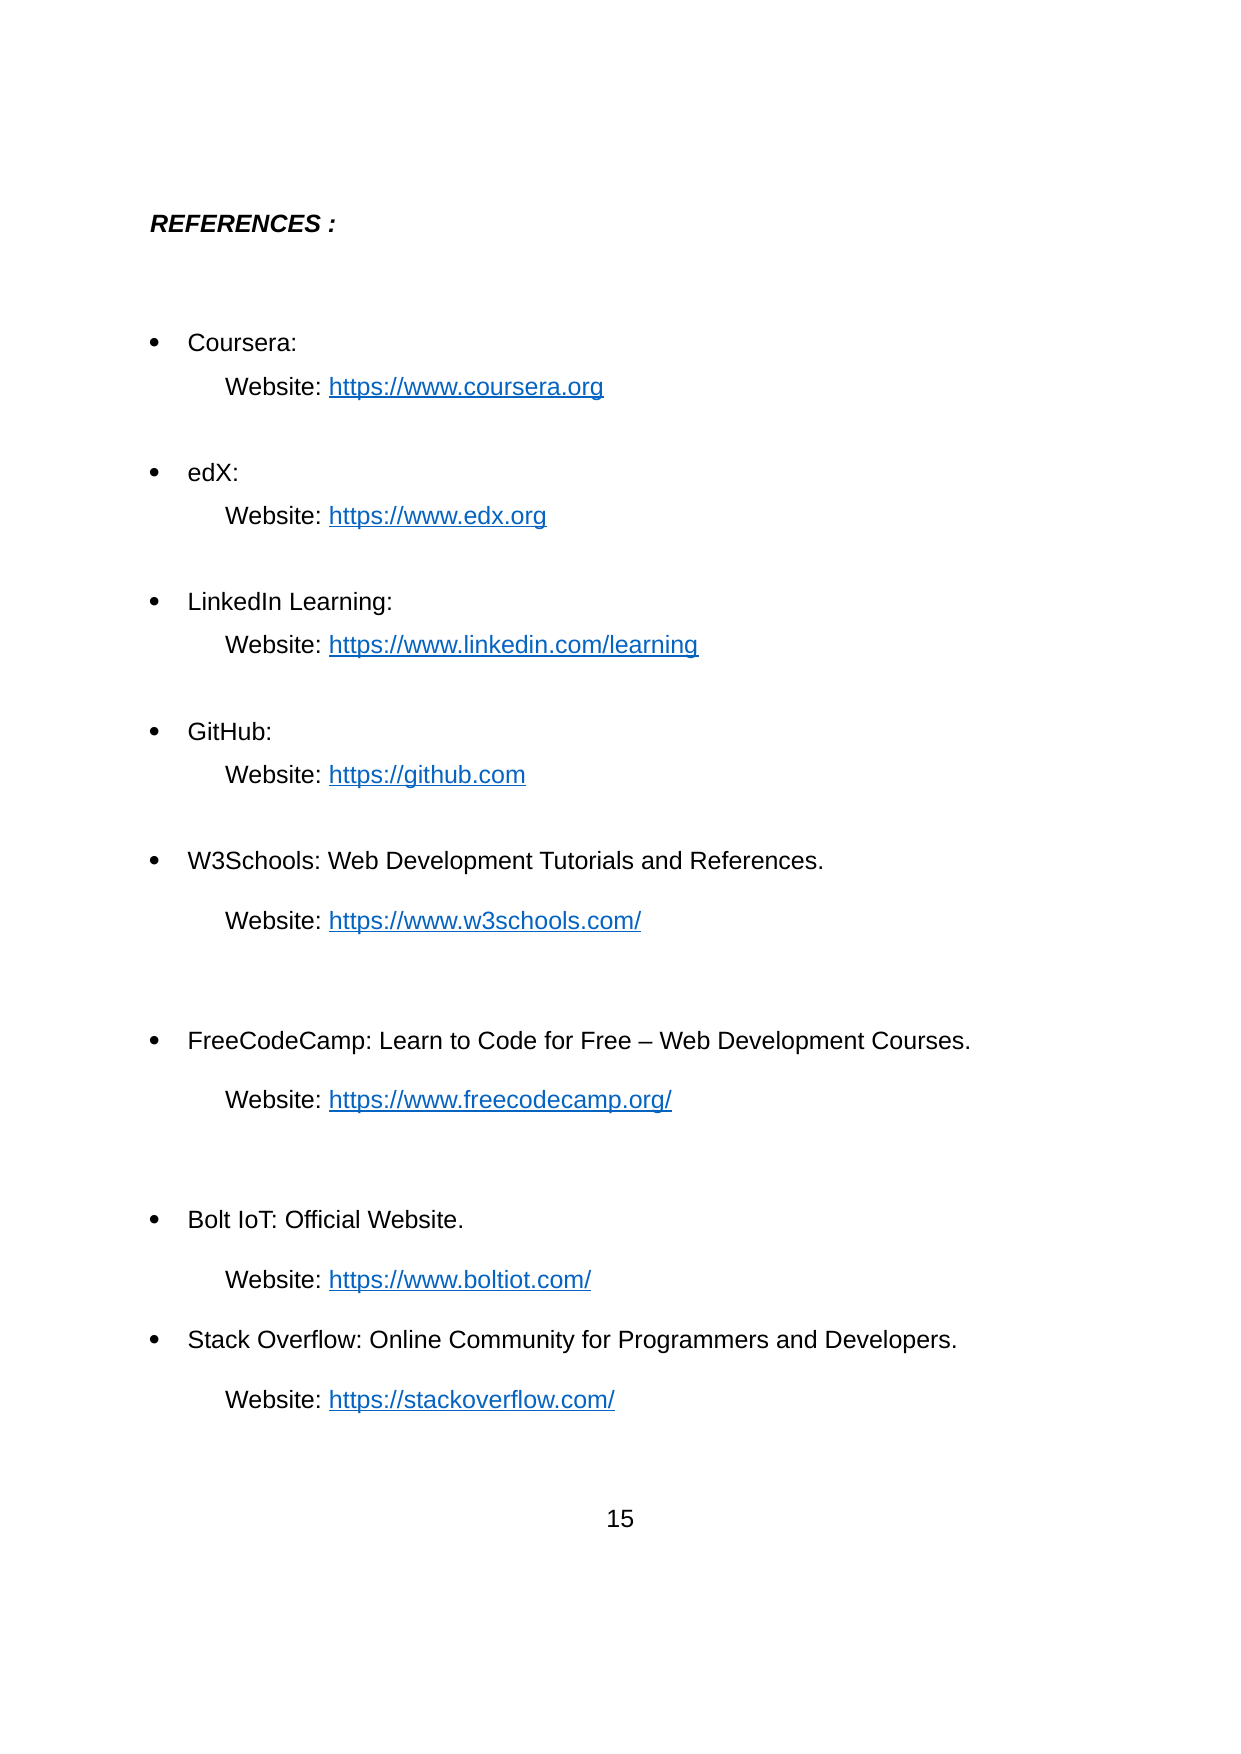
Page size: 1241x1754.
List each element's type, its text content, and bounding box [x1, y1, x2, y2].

list Website: https://www.edx.org [225, 501, 1090, 530]
list Bolt IoT: Official Website. [150, 1205, 1090, 1234]
list Website: https://github.com [225, 760, 1090, 789]
text Website: https://www.boltiot.com/ [225, 1265, 1090, 1294]
text Website: https://www.freecodecamp.org/ [225, 1086, 1090, 1114]
list Coursera: [150, 328, 1090, 357]
list W3Schools: Web Development Tutorials and References. [150, 846, 1090, 875]
list edX: [150, 458, 1090, 487]
text Website: https://www.w3schools.com/ [225, 906, 1090, 935]
list Stack Overflow: Online Community for Programmers and Developers. [150, 1325, 1090, 1354]
text 15 [150, 1504, 1090, 1533]
list GitHub: [150, 717, 1090, 746]
text REFERENCES : [150, 209, 1090, 237]
list FreeCodeCamp: Learn to Code for Free – Web Development Courses. [150, 1026, 1090, 1054]
list LinkedIn Learning: [150, 587, 1090, 616]
list Website: https://www.coursera.org [225, 371, 1090, 400]
text Website: https://stackoverflow.com/ [225, 1385, 1090, 1413]
list Website: https://www.linkedin.com/learning [225, 630, 1090, 659]
